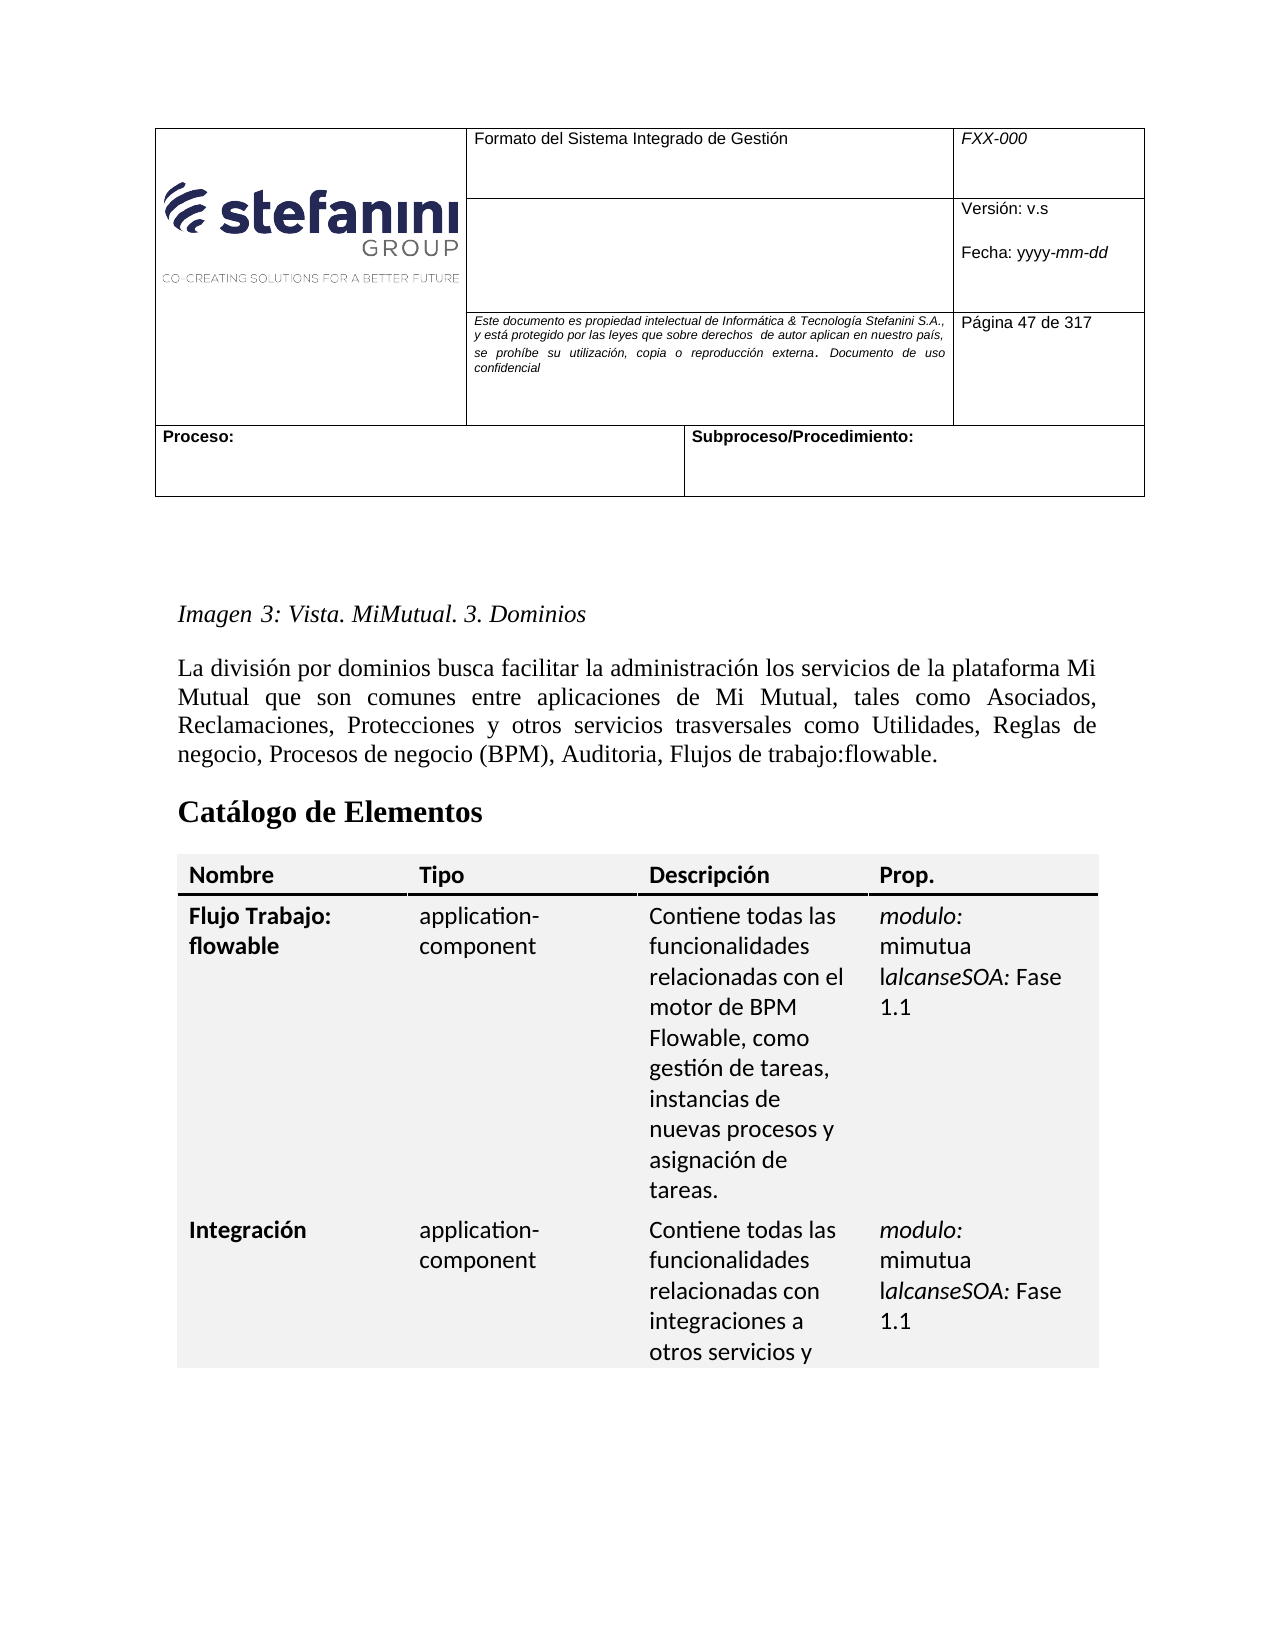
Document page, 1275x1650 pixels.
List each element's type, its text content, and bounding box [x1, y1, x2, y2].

table_header Nombre [178, 855, 407, 893]
table_cell application-component [408, 896, 637, 1209]
table_cell Contiene todas las funcionalidades relacionadas con integraciones a otros servicios y otras bases de datos. [638, 1210, 868, 1366]
table_cell application-component [408, 1210, 637, 1366]
table_header Tipo [408, 855, 637, 893]
table_cell Flujo Trabajo: flowable [178, 896, 407, 1209]
table_cell modulo: mimutualalcanseSOA: Fase 1.1 [869, 1210, 1098, 1366]
text La división por dominios busca facilitar la administración los servicios de la plataforma Mi Mutual que son comunes entre aplicaciones de Mi Mutual, tales como Asociados, Reclamaciones, Protecciones y otros servicios trasversales como Utilidades, Reglas de negocio, Procesos de negocio (BPM), Auditoria, Flujos de trabajo:flowable. [177, 653, 1098, 768]
subtitle Catálogo de Elementos [177, 793, 1098, 829]
table_cell Contiene todas las funcionalidades relacionadas con el motor de BPM Flowable, como gestión de tareas, instancias de nuevas procesos y asignación de tareas. [638, 896, 868, 1209]
table_cell Integración [178, 1210, 407, 1366]
picture [162, 182, 460, 286]
table_cell modulo: mimutualalcanseSOA: Fase 1.1 [869, 896, 1098, 1209]
table_header Prop. [869, 855, 1098, 893]
text Imagen 3: Vista. MiMutual. 3. Dominios [177, 599, 1098, 628]
table_header Descripción [638, 855, 868, 893]
